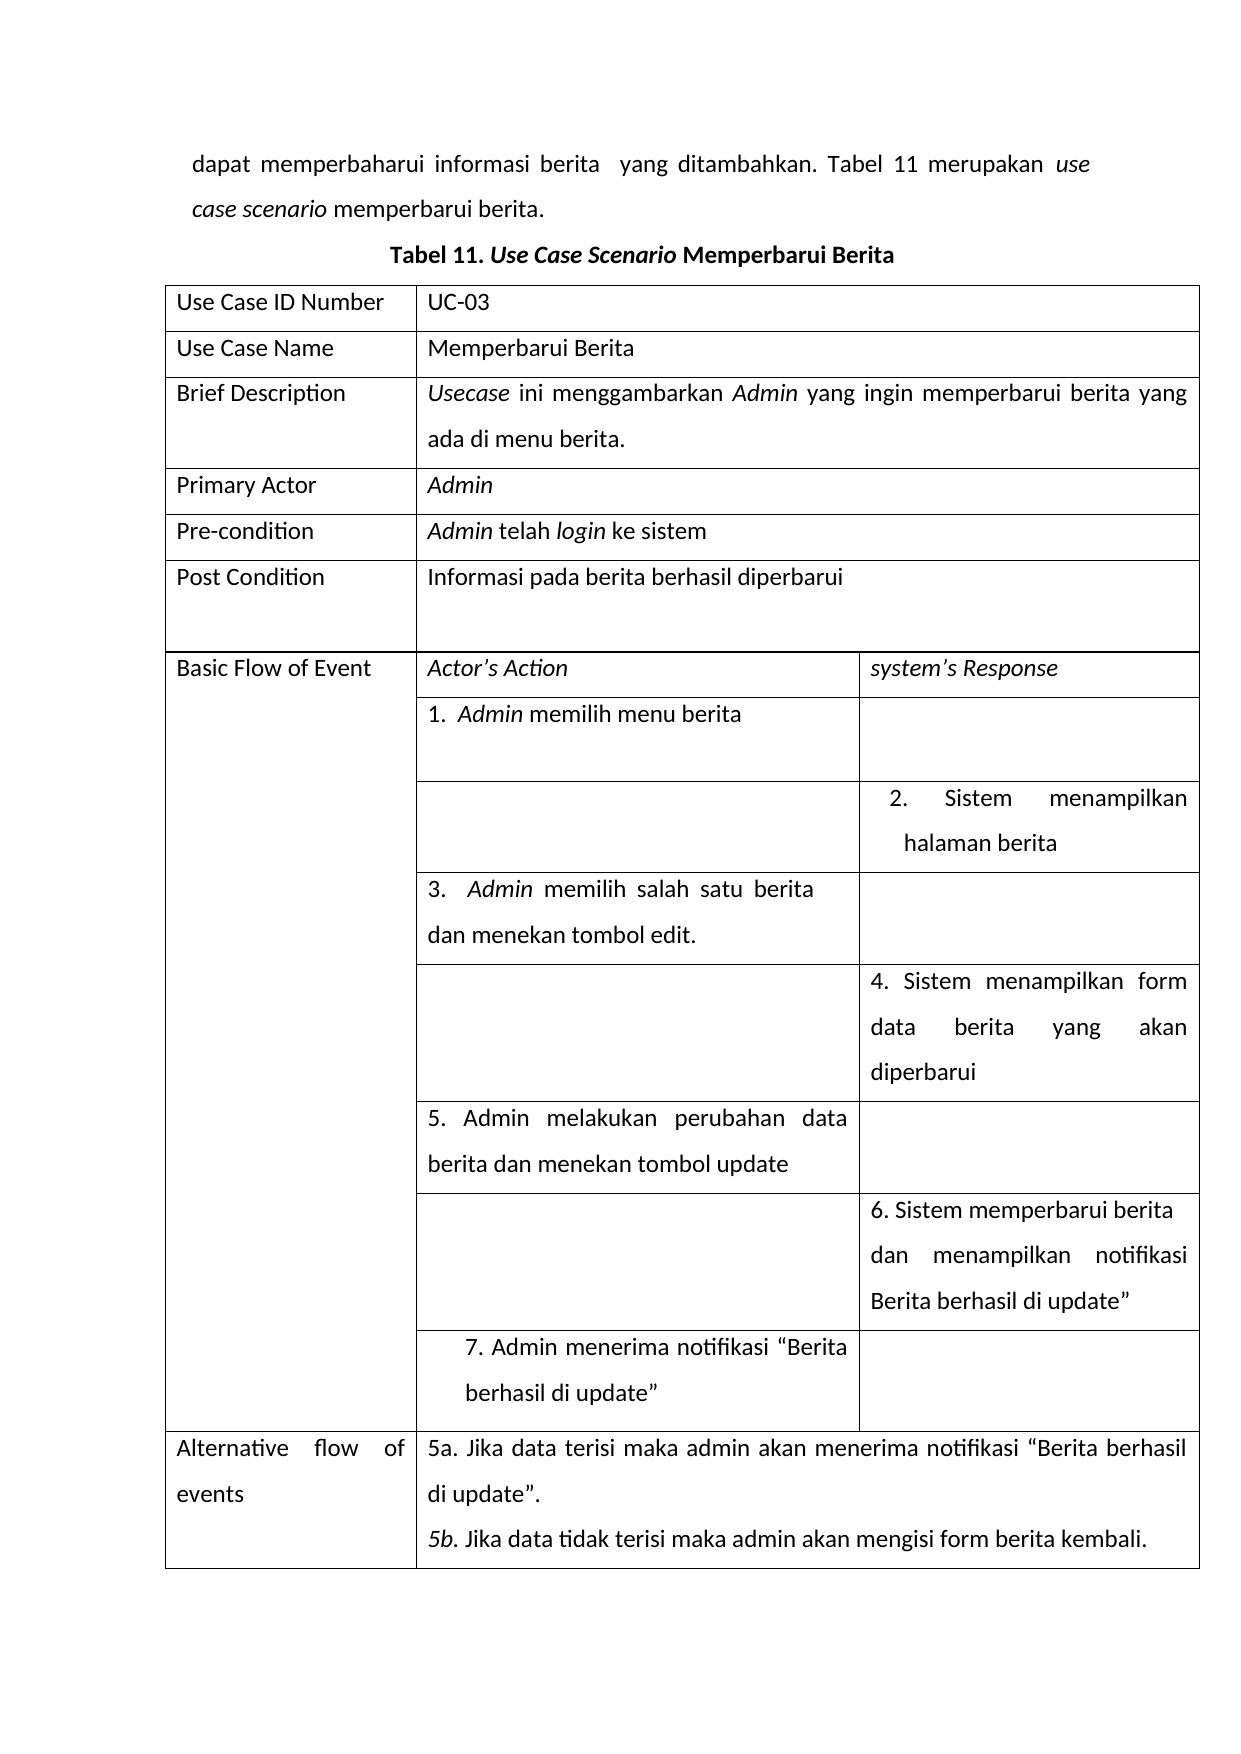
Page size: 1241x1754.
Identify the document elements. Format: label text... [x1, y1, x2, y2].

table_cell 6. Sistem memperbarui berita dan menampilkan notifikasi Berita berhasil di update” [860, 1194, 1199, 1330]
table_cell [417, 782, 859, 872]
table_cell 5. Admin melakukan perubahan data berita dan menekan tombol update [417, 1102, 859, 1193]
text Tabel 11. Use Case Scenario Memperbarui Berita [192, 239, 1092, 270]
table_header Use Case ID Number [166, 286, 416, 331]
table_cell [417, 965, 859, 1101]
table_cell 1. Admin memilih menu berita [417, 698, 859, 781]
table_cell 3. Admin memilih salah satu berita dan menekan tombol edit. [417, 873, 859, 964]
table_cell Usecase ini menggambarkan Admin yang ingin memperbarui berita yang ada di menu berita. [417, 378, 1199, 468]
table_cell Alternative flow of events [166, 1432, 416, 1568]
table_cell [860, 1331, 1199, 1431]
table_cell 7. Admin menerima notifikasi “Berita berhasil di update” [417, 1331, 859, 1431]
table_cell Brief Description [166, 378, 416, 468]
table_cell Primary Actor [166, 469, 416, 514]
table_cell 4. Sistem menampilkan form data berita yang akan diperbarui [860, 965, 1199, 1101]
table_cell Basic Flow of Event [166, 653, 416, 1431]
table_cell 5a. Jika data terisi maka admin akan menerima notifikasi “Berita berhasil di update”. 5b. Jika data tidak terisi maka admin akan mengisi form berita kembali. [417, 1432, 1199, 1568]
table_cell Use Case Name [166, 332, 416, 377]
table_cell Memperbarui Berita [417, 332, 1199, 377]
table_cell Post Condition [166, 561, 416, 651]
table_cell [860, 873, 1199, 964]
table_cell [860, 698, 1199, 781]
table_cell Admin telah login ke sistem [417, 515, 1199, 560]
table_cell Informasi pada berita berhasil diperbarui [417, 561, 1199, 651]
table_cell Actor’s Action [417, 653, 859, 697]
table_cell 2. Sistem menampilkan halaman berita [860, 782, 1199, 872]
table_cell Admin [417, 469, 1199, 514]
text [192, 148, 1092, 224]
table_cell Pre-condition [166, 515, 416, 560]
table_cell system’s Response [860, 653, 1199, 697]
table_header UC-03 [417, 286, 1199, 331]
table_cell [860, 1102, 1199, 1193]
table_cell [417, 1194, 859, 1330]
